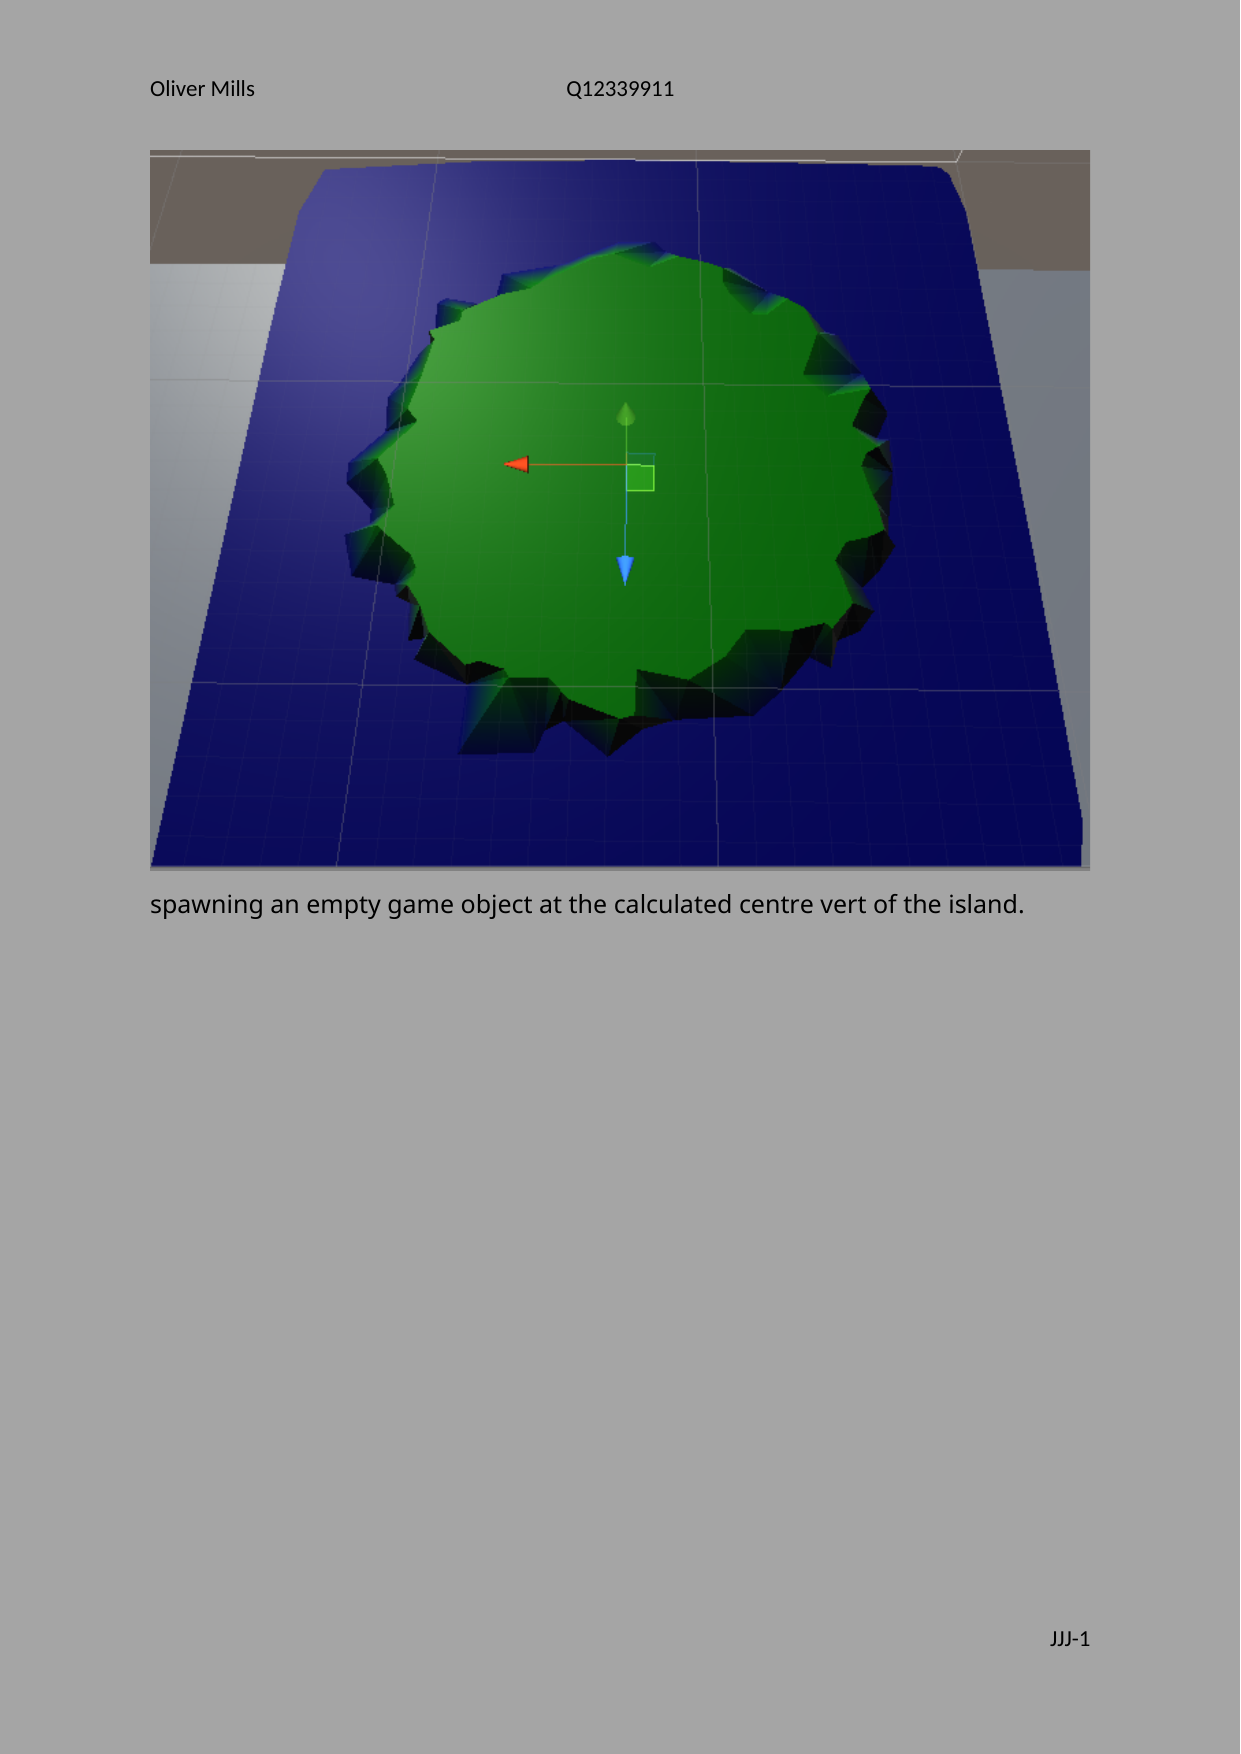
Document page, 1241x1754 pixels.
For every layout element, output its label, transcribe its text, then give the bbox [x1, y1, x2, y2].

text spawning an empty game object at the calculated centre vert of the island. [150, 871, 1090, 921]
picture [150, 150, 1091, 871]
